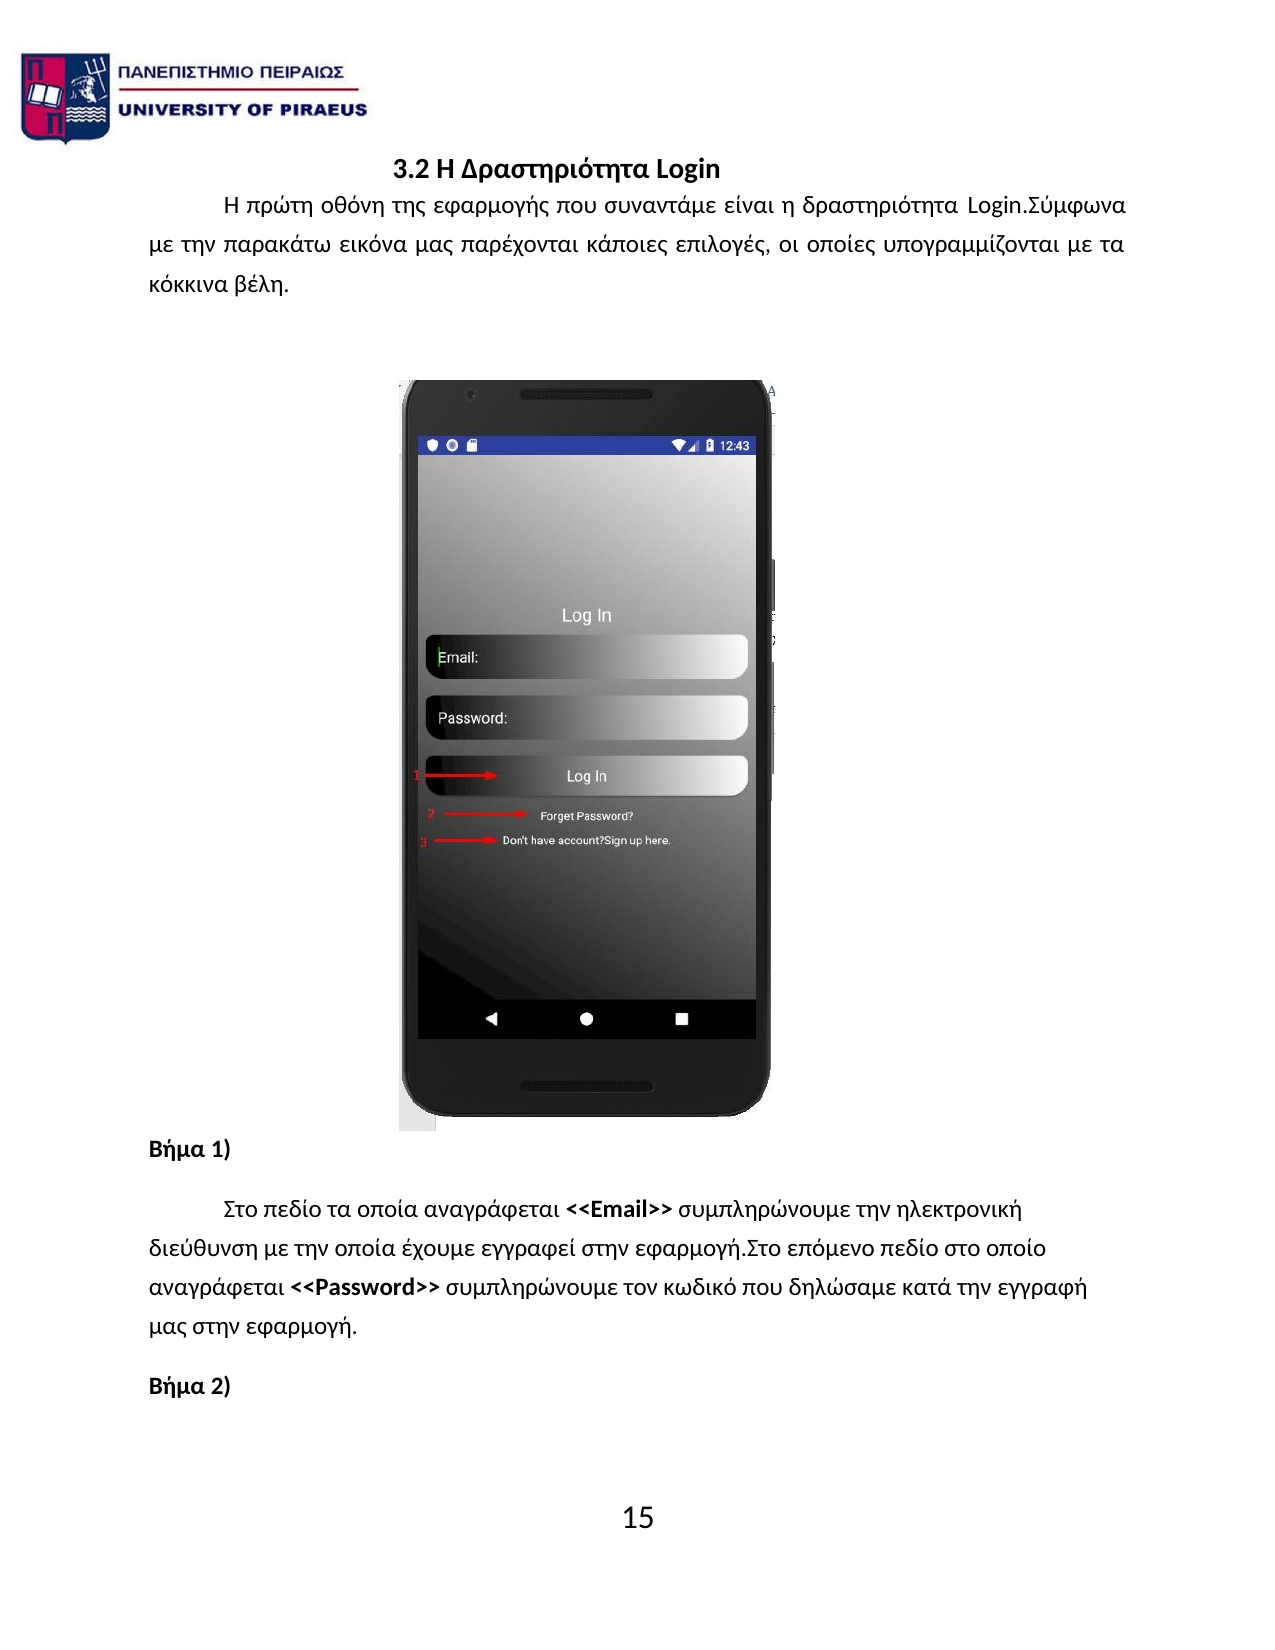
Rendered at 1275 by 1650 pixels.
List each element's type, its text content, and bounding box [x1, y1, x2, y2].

text Η πρώτη οθόνη της εφαρμογής που συναντάμε είναι η δραστηριότητα Login.Σύμφωνα με την παρακάτω εικόνα μας παρέχονται κάποιες επιλογές, οι οποίες υπογραμμίζονται με τα κόκκινα βέλη. [148, 189, 1126, 299]
text Στο πεδίο τα οποία αναγράφεται <<Email>> συμπληρώνουμε την ηλεκτρονική διεύθυνση με την οποία έχουμε εγγραφεί στην εφαρμογή.Στο επόμενο πεδίο στο οποίο αναγράφεται <<Password>> συμπληρώνουμε τον κωδικό που δηλώσαμε κατά την εγγραφή μας στην εφαρμογή. [148, 1193, 1128, 1341]
text Βήμα 2) [148, 1370, 1163, 1401]
subtitle 3.2 Η Δραστηριότητα Login [148, 150, 1163, 186]
text Βήμα 1) [148, 1133, 1163, 1163]
picture [399, 380, 776, 1131]
picture [12, 9, 374, 184]
